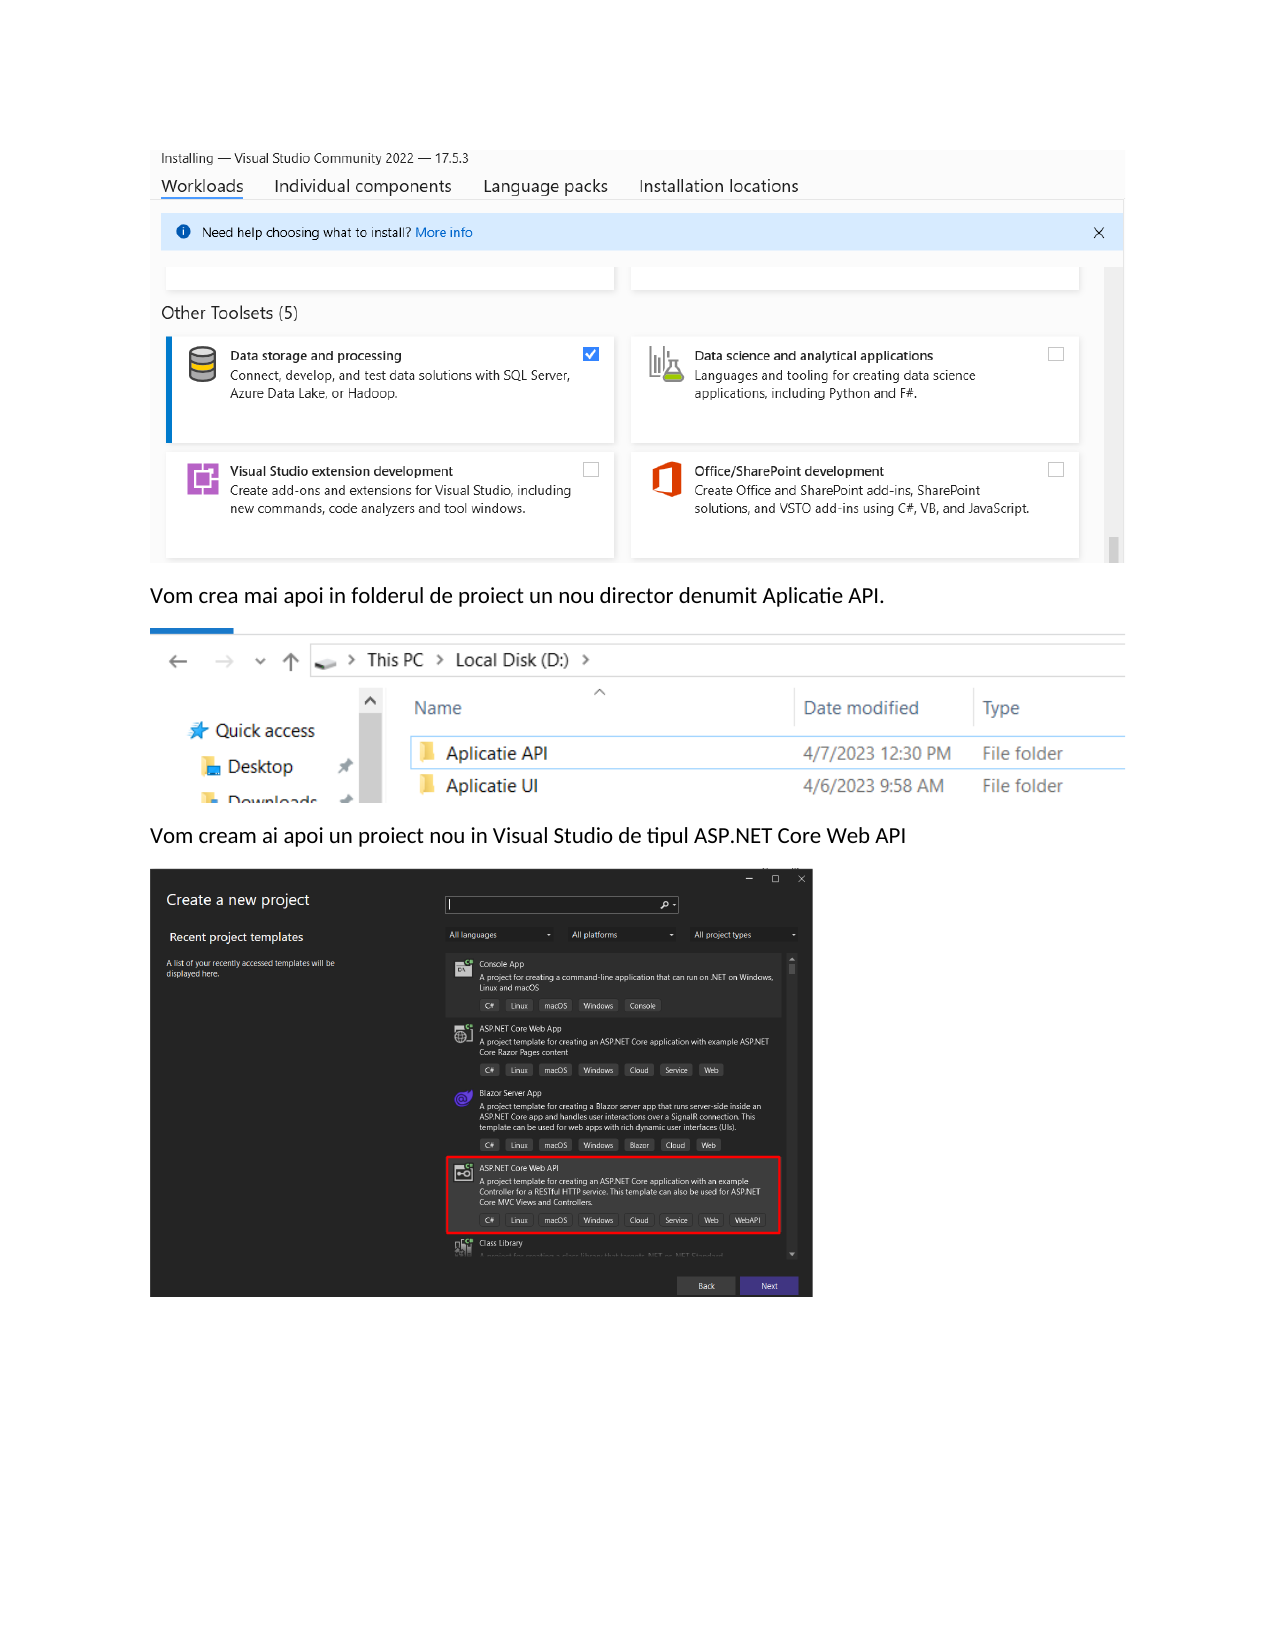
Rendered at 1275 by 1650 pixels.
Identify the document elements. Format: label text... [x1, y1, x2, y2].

picture [150, 868, 813, 1297]
text Vom crea mai apoi in folderul de proiect un nou director denumit Aplicatie API. [150, 582, 1125, 610]
picture [150, 150, 1125, 563]
picture [150, 628, 1125, 803]
text Vom cream ai apoi un proiect nou in Visual Studio de tipul ASP.NET Core Web API [150, 822, 1125, 850]
